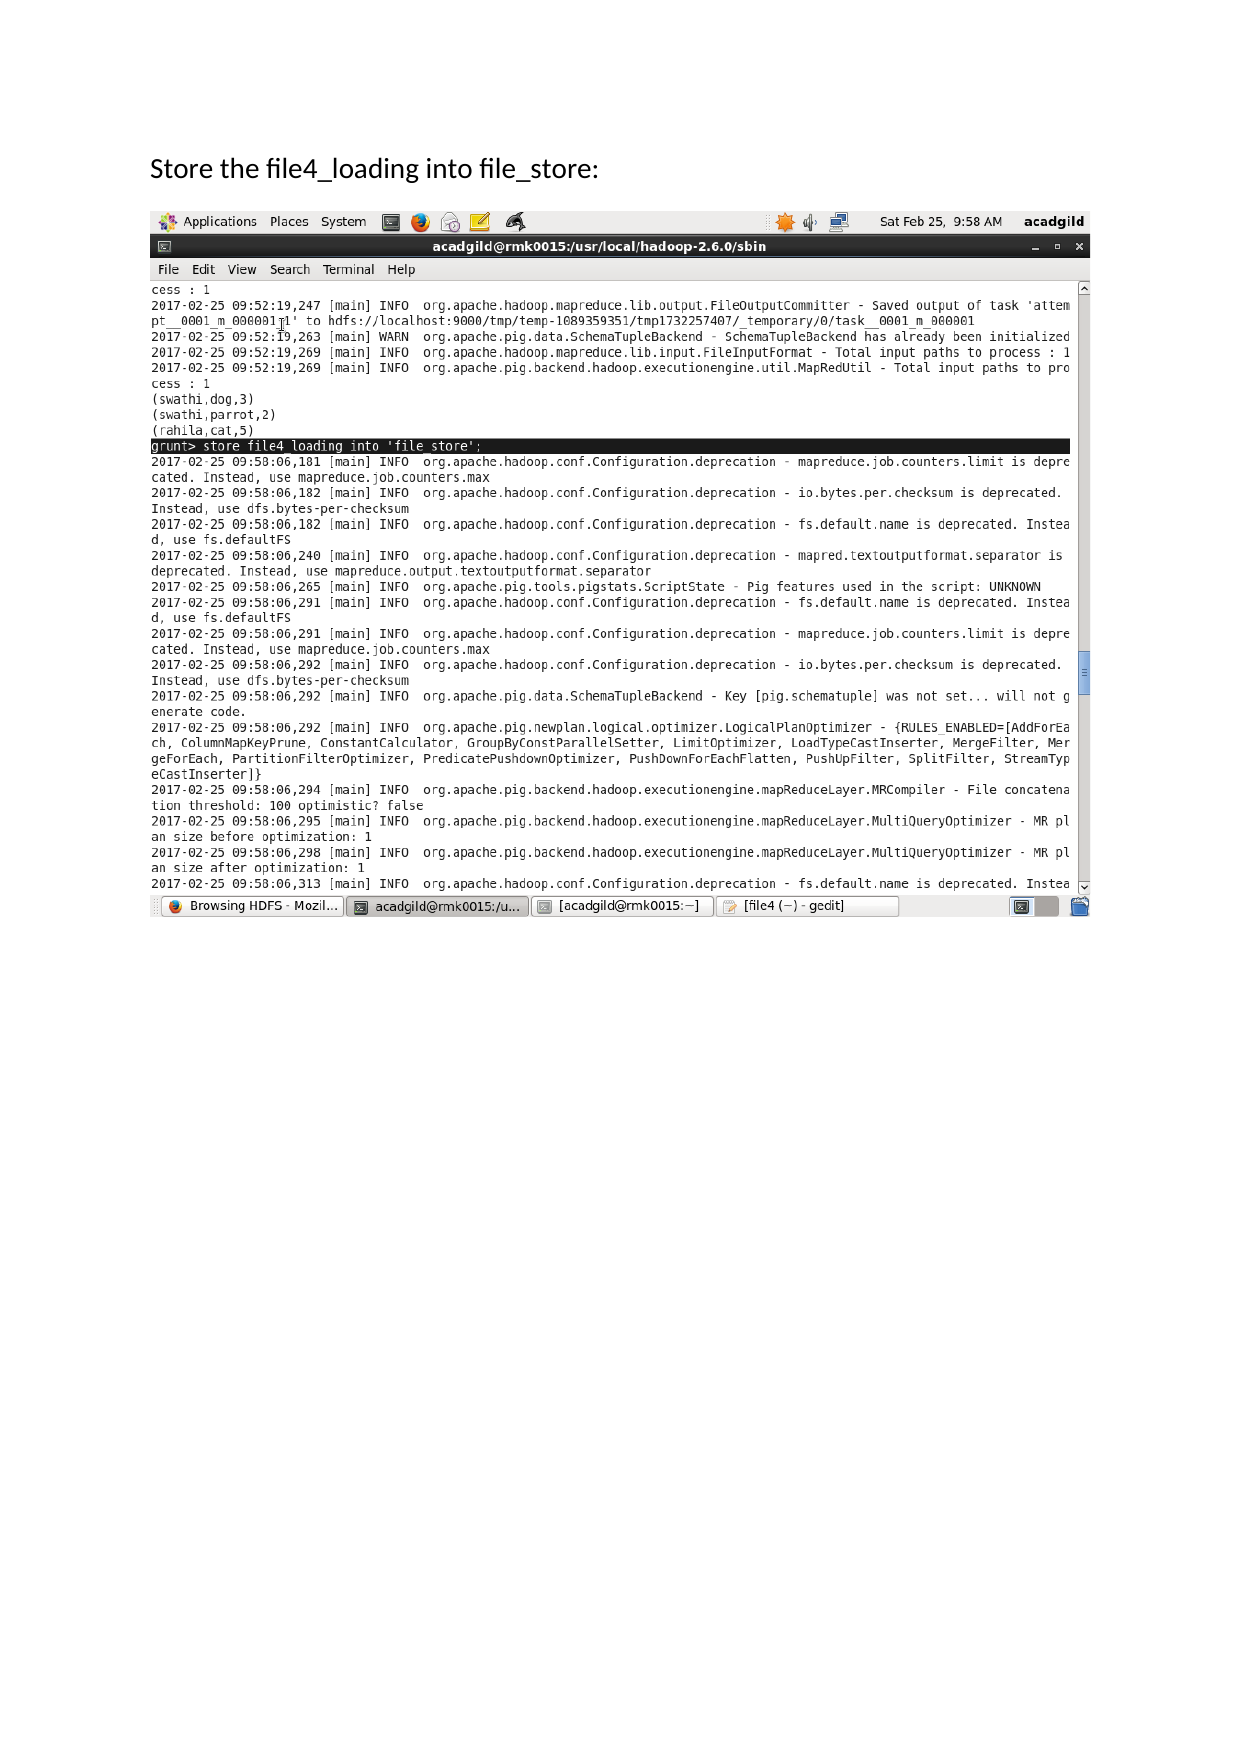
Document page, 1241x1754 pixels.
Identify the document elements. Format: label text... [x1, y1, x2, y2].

text Store the file4_loading into file_store: [150, 150, 1090, 186]
picture [150, 211, 1091, 917]
